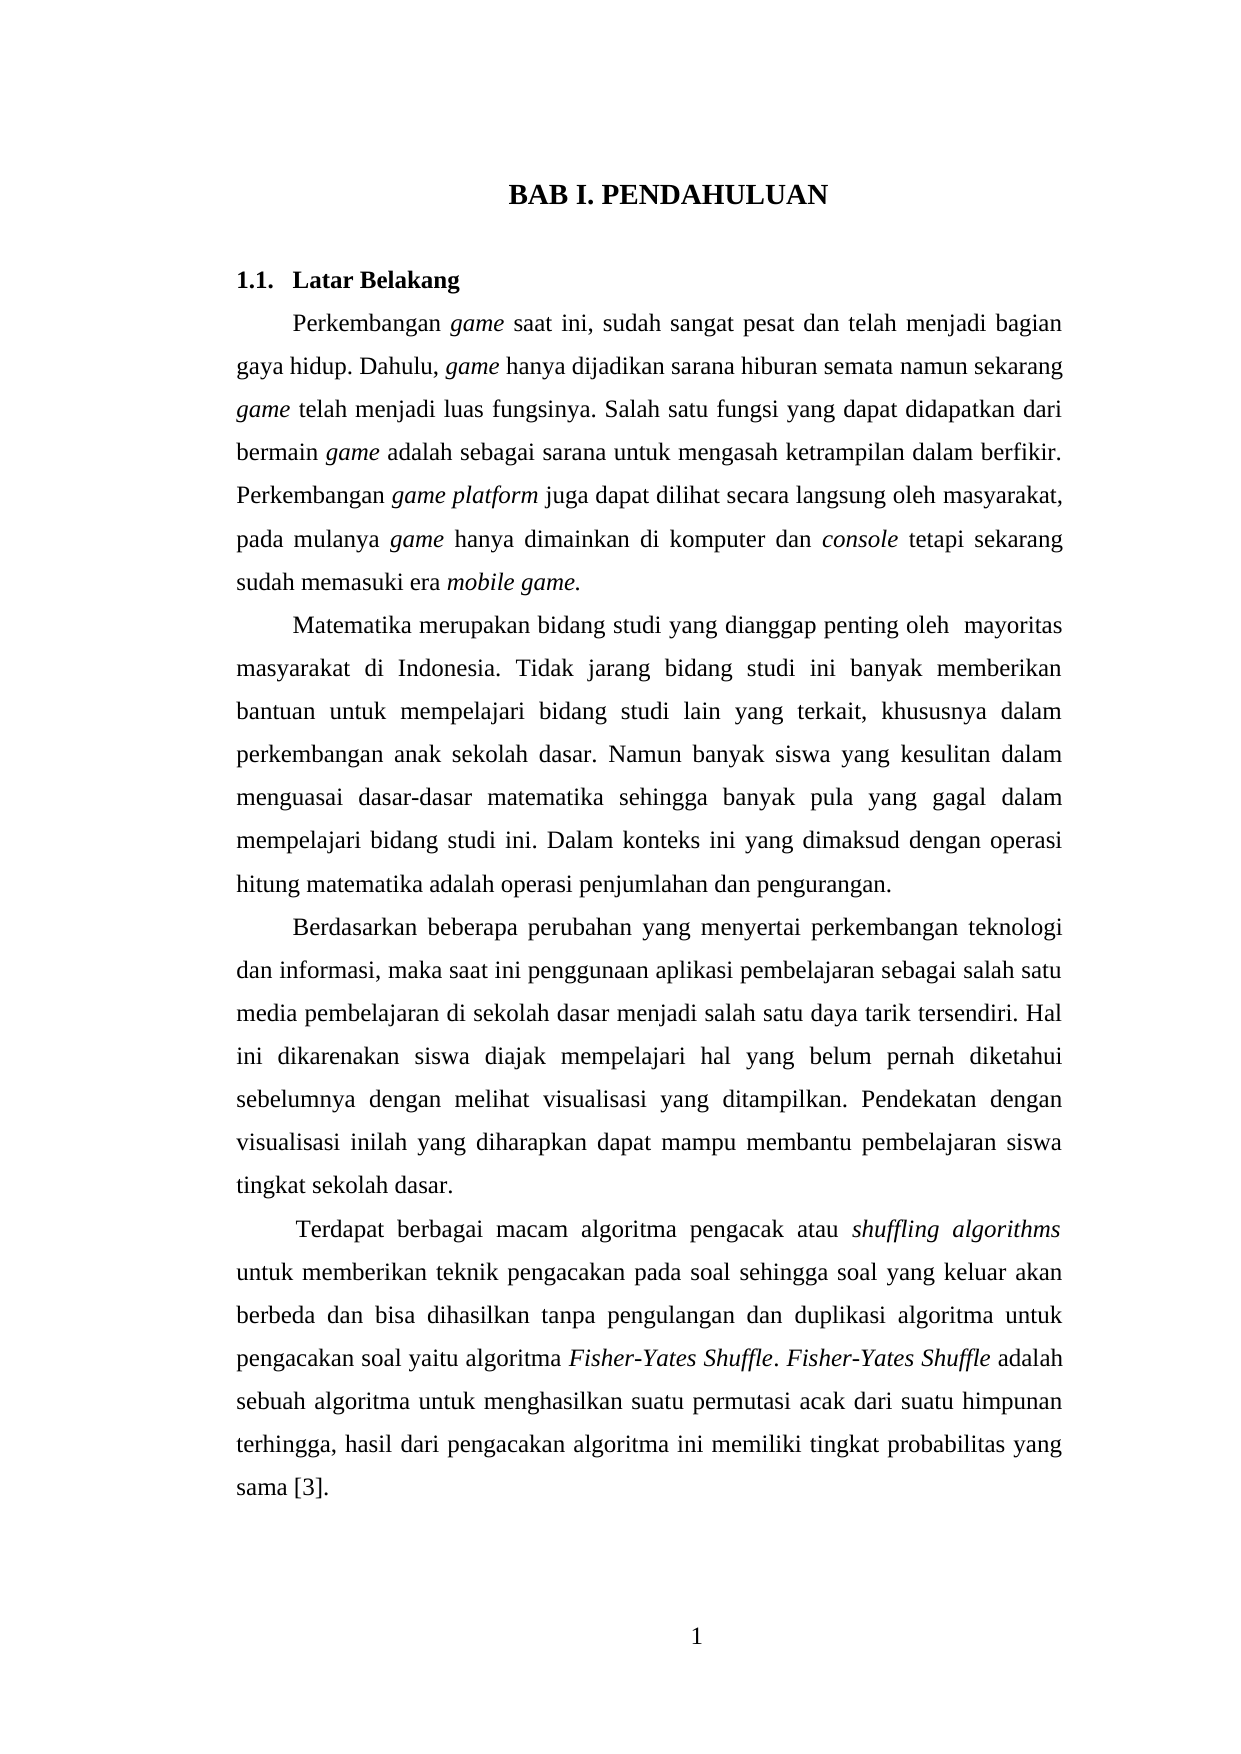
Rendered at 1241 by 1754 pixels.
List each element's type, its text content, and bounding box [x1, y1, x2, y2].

text Berdasarkan beberapa perubahan yang menyertai perkembangan teknologi dan informasi, maka saat ini penggunaan aplikasi pembelajaran sebagai salah satu media pembelajaran di sekolah dasar menjadi salah satu daya tarik tersendiri. Hal ini dikarenakan siswa diajak mempelajari hal yang belum pernah diketahui sebelumnya dengan melihat visualisasi yang ditampilkan. Pendekatan dengan visualisasi inilah yang diharapkan dapat mampu membantu pembelajaran siswa tingkat sekolah dasar. [236, 912, 1063, 1199]
text Terdapat berbagai macam algoritma pengacak atau shuffling algorithms untuk memberikan teknik pengacakan pada soal sehingga soal yang keluar akan berbeda dan bisa dihasilkan tanpa pengulangan dan duplikasi algoritma untuk pengacakan soal yaitu algoritma Fisher-Yates Shuffle. Fisher-Yates Shuffle adalah sebuah algoritma untuk menghasilkan suatu permutasi acak dari suatu himpunan terhingga, hasil dari pengacakan algoritma ini memiliki tingkat probabilitas yang sama [3]. [236, 1214, 1063, 1501]
text Perkembangan game saat ini, sudah sangat pesat dan telah menjadi bagian gaya hidup. Dahulu, game hanya dijadikan sarana hiburan semata namun sekarang game telah menjadi luas fungsinya. Salah satu fungsi yang dapat didapatkan dari bermain game adalah sebagai sarana untuk mengasah ketrampilan dalam berfikir. Perkembangan game platform juga dapat dilihat secara langsung oleh masyarakat, pada mulanya game hanya dimainkan di komputer dan console tetapi sekarang sudah memasuki era mobile game. [236, 308, 1063, 596]
text Matematika merupakan bidang studi yang dianggap penting oleh mayoritas masyarakat di Indonesia. Tidak jarang bidang studi ini banyak memberikan bantuan untuk mempelajari bidang studi lain yang terkait, khususnya dalam perkembangan anak sekolah dasar. Namun banyak siswa yang kesulitan dalam menguasai dasar-dasar matematika sehingga banyak pula yang gagal dalam mempelajari bidang studi ini. Dalam konteks ini yang dimaksud dengan operasi hitung matematika adalah operasi penjumlahan dan pengurangan. [236, 610, 1063, 897]
subtitle BAB I. PENDAHULUAN [274, 177, 1063, 211]
subtitle Latar Belakang [236, 265, 1063, 294]
